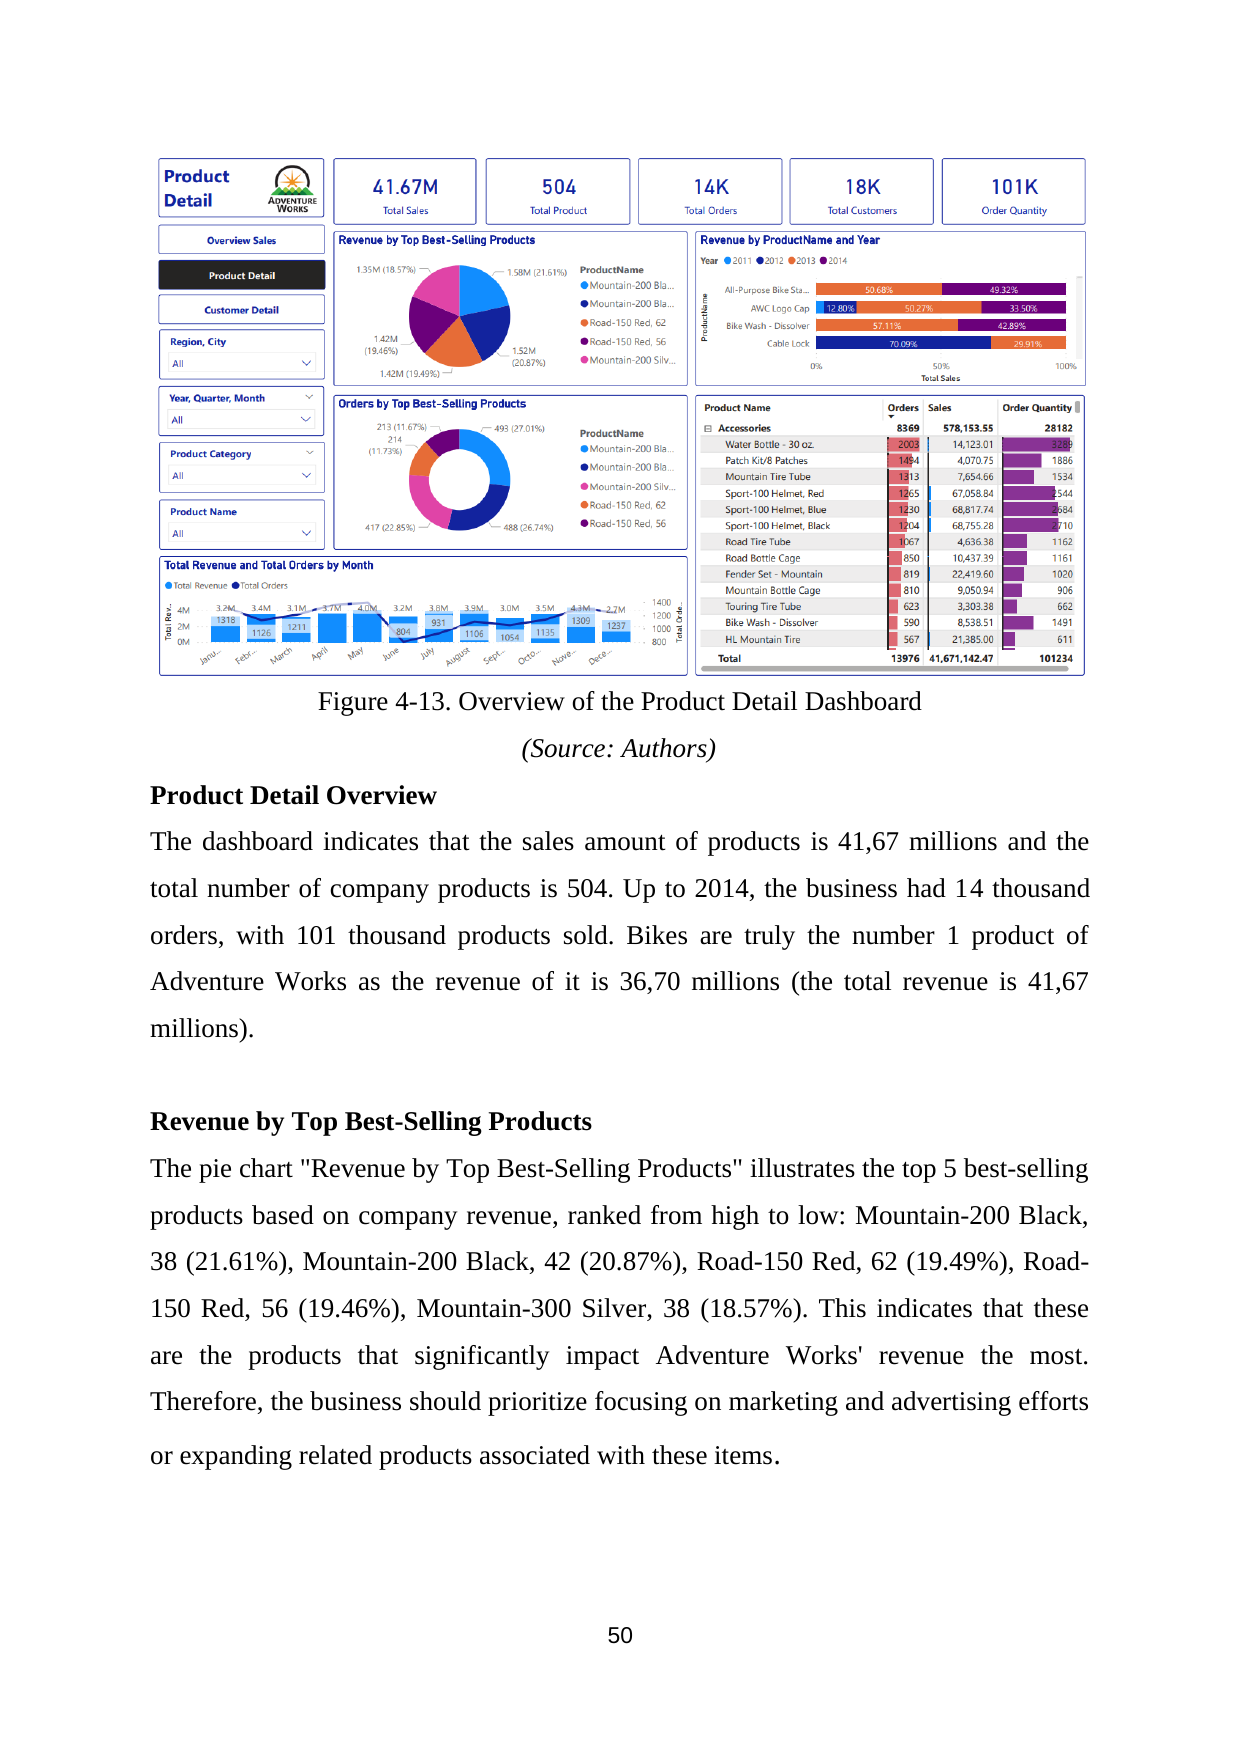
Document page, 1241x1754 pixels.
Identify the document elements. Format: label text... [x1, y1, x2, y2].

text (Source: Authors) [150, 732, 1090, 763]
text Revenue by Top Best-Selling Products [150, 1106, 1090, 1137]
subtitle Figure 4-13. Overview of the Product Detail Dashboard [150, 686, 1090, 717]
text Product Detail Overview [150, 779, 1090, 810]
text The pie chart "Revenue by Top Best-Selling Products" illustrates the top 5 best-selling products based on company revenue, ranked from high to low: Mountain-200 Black, 38 (21.61%), Mountain-200 Black, 42 (20.87%), Road-150 Red, 62 (19.49%), Road-150 Red, 56 (19.46%), Mountain-300 Silver, 38 (18.57%). This indicates that these are the products that significantly impact Adventure Works' revenue the most. Therefore, the business should prioritize focusing on marketing and advertising efforts or expanding related products associated with these items. [150, 1152, 1090, 1472]
text The dashboard indicates that the sales amount of products is 41,67 millions and the total number of company products is 504. Up to 2014, the business had 14 thousand orders, with 101 thousand products sold. Bikes are truly the number 1 product of Adventure Works as the revenue of it is 36,70 millions (the total revenue is 41,67 millions). [150, 826, 1090, 1043]
picture [150, 150, 1091, 682]
